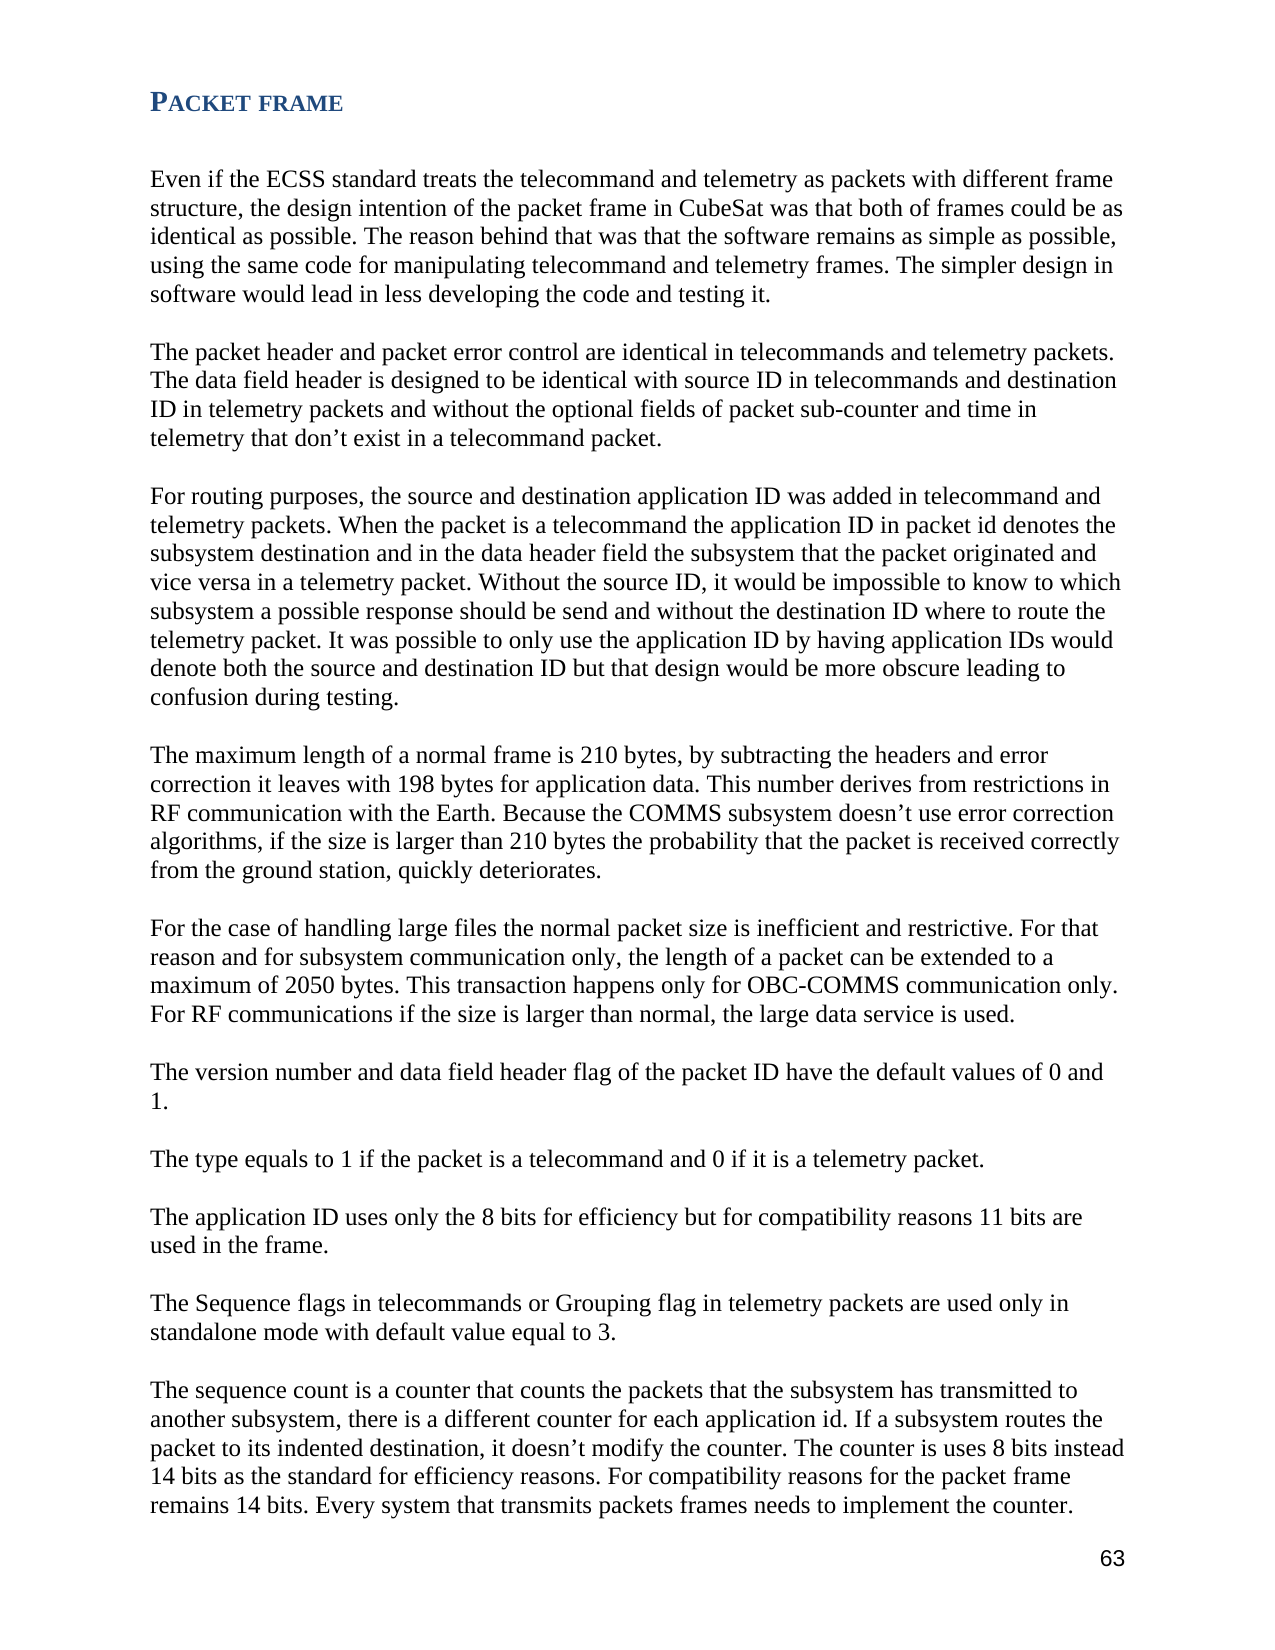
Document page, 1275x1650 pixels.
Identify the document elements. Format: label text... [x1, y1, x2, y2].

text The application ID uses only the 8 bits for efficiency but for compatibility reasons 11 bits are used in the frame. [150, 1202, 1125, 1259]
text Even if the ECSS standard treats the telecommand and telemetry as packets with different frame structure, the design intention of the packet frame in CubeSat was that both of frames could be as identical as possible. The reason behind that was that the software remains as simple as possible, using the same code for manipulating telecommand and telemetry frames. The simpler design in software would lead in less developing the code and testing it. [150, 164, 1125, 308]
text The packet header and packet error control are identical in telecommands and telemetry packets. The data field header is designed to be identical with source ID in telecommands and destination ID in telemetry packets and without the optional fields of packet sub-counter and time in telemetry that don’t exist in a telecommand packet. [150, 337, 1125, 452]
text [150, 1375, 1125, 1519]
text The version number and data field header flag of the packet ID have the default values of 0 and 1. [150, 1057, 1125, 1115]
subtitle Packet frame [150, 84, 1089, 118]
text For routing purposes, the source and destination application ID was added in telecommand and telemetry packets. When the packet is a telecommand the application ID in packet id denotes the subsystem destination and in the data header field the subsystem that the packet originated and vice versa in a telemetry packet. Without the source ID, it would be impossible to know to which subsystem a possible response should be send and without the destination ID where to route the telemetry packet. It was possible to only use the application ID by having application IDs would denote both the source and destination ID but that design would be more obscure leading to confusion during testing. [150, 481, 1125, 711]
text The maximum length of a normal frame is 210 bytes, by subtracting the headers and error correction it leaves with 198 bytes for application data. This number derives from restrictions in RF communication with the Earth. Because the COMMS subsystem doesn’t use error correction algorithms, if the size is larger than 210 bytes the probability that the packet is received correctly from the ground station, quickly deteriorates. [150, 740, 1125, 884]
text For the case of handling large files the normal packet size is inefficient and restrictive. For that reason and for subsystem communication only, the length of a packet can be extended to a maximum of 2050 bytes. This transaction happens only for OBC-COMMS communication only. For RF communications if the size is larger than normal, the large data service is used. [150, 913, 1125, 1028]
text The Sequence flags in telecommands or Grouping flag in telemetry packets are used only in standalone mode with default value equal to 3. [150, 1288, 1125, 1346]
text The type equals to 1 if the packet is a telecommand and 0 if it is a telemetry packet. [150, 1144, 1125, 1173]
